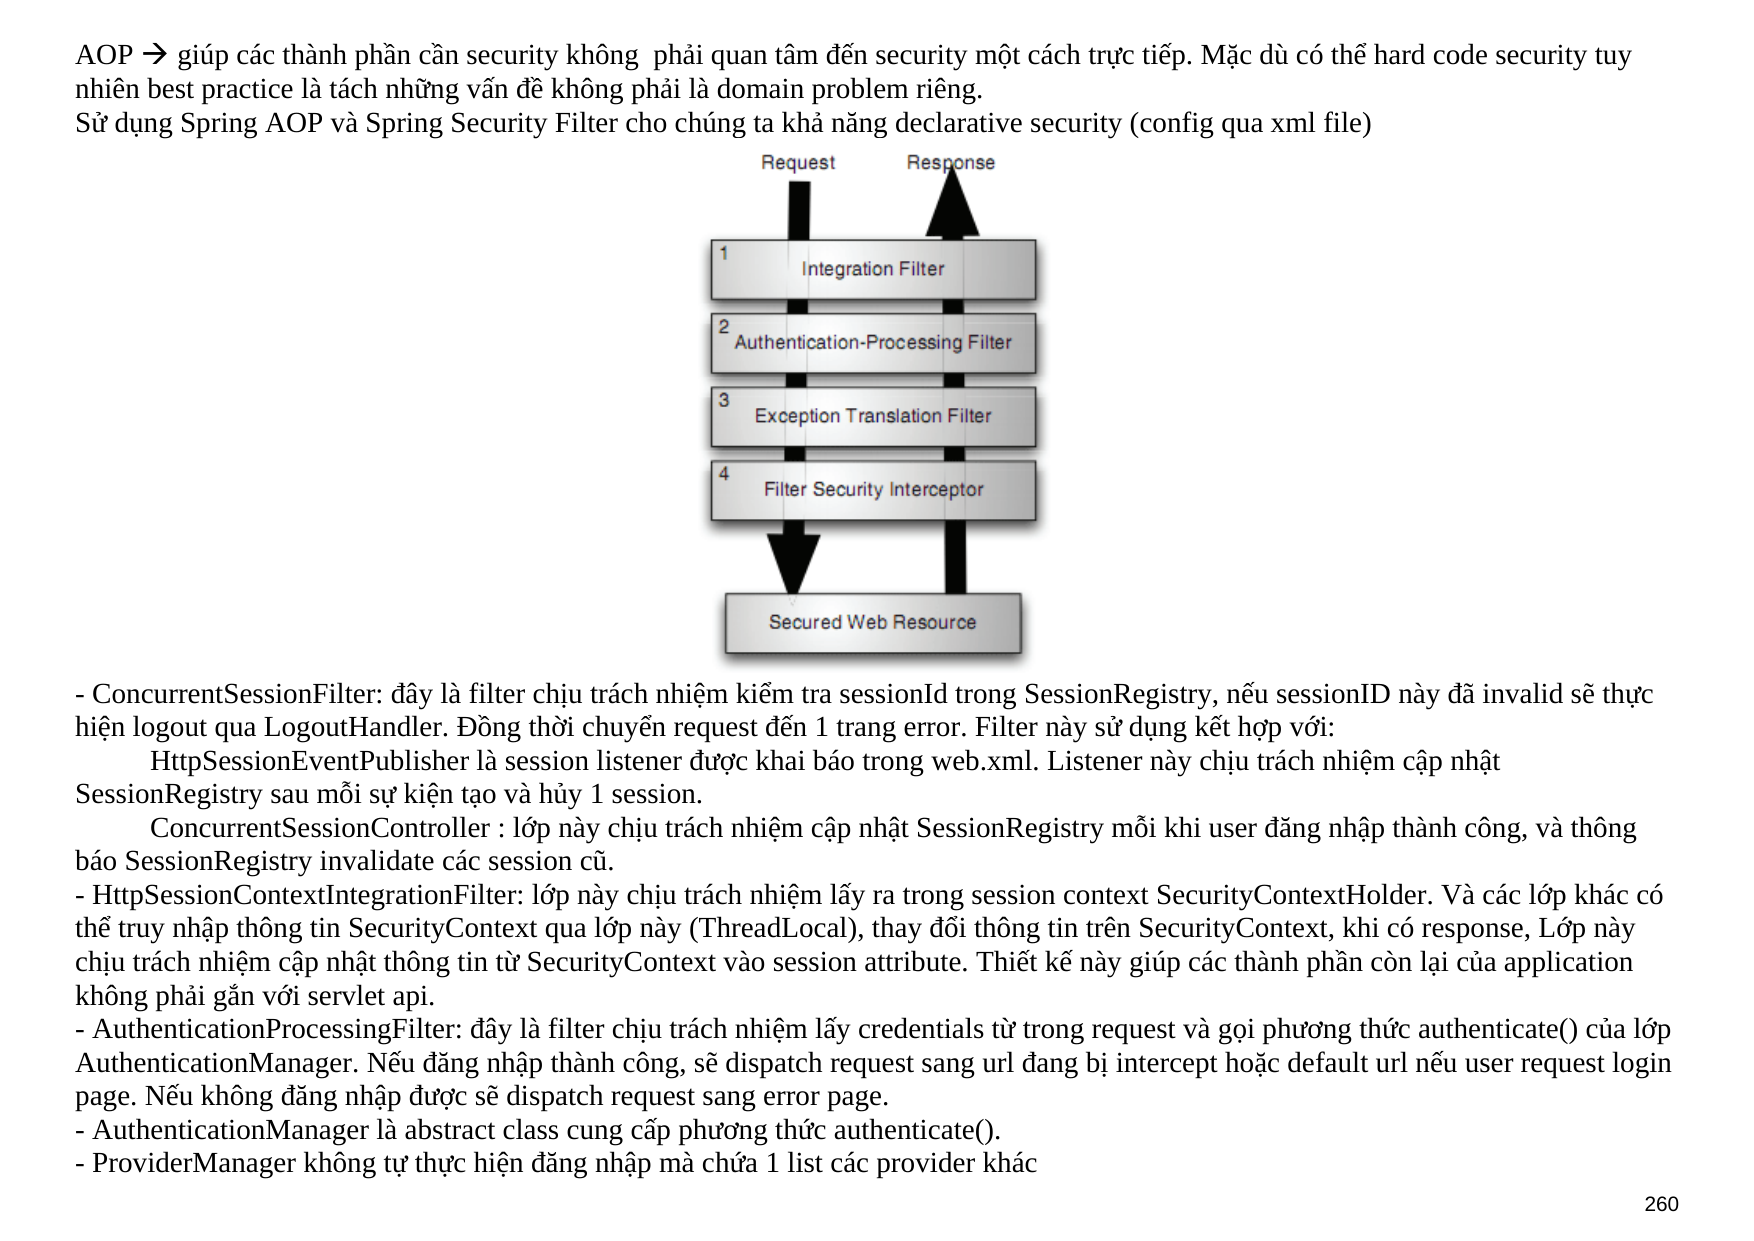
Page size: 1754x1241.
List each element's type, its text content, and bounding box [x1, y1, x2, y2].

text - ProviderManager không tự thực hiện đăng nhập mà chứa 1 list các provider khác [75, 1145, 1679, 1179]
text ConcurrentSessionController : lớp này chịu trách nhiệm cập nhật SessionRegistry mỗi khi user đăng nhập thành công, và thông báo SessionRegistry invalidate các session cũ. [75, 810, 1679, 877]
picture [697, 138, 1057, 676]
text Sử dụng Spring AOP và Spring Security Filter cho chúng ta khả năng declarative security (config qua xml file) [75, 105, 1679, 138]
text AOP giúp các thành phần cần security không phải quan tâm đến security một cách trực tiếp. Mặc dù có thể hard code security tuy nhiên best practice là tách những vấn đề không phải là domain problem riêng. [75, 37, 1679, 105]
text HttpSessionEventPublisher là session listener được khai báo trong web.xml. Listener này chịu trách nhiệm cập nhật SessionRegistry sau mỗi sự kiện tạo và hủy 1 session. [75, 743, 1679, 810]
text - ConcurrentSessionFilter: đây là filter chịu trách nhiệm kiểm tra sessionId trong SessionRegistry, nếu sessionID này đã invalid sẽ thực hiện logout qua LogoutHandler. Đồng thời chuyển request đến 1 trang error. Filter này sử dụng kết hợp với: [75, 676, 1679, 743]
text - HttpSessionContextIntegrationFilter: lớp này chịu trách nhiệm lấy ra trong session context SecurityContextHolder. Và các lớp khác có thể truy nhập thông tin SecurityContext qua lớp này (ThreadLocal), thay đổi thông tin trên SecurityContext, khi có response, Lớp này chịu trách nhiệm cập nhật thông tin từ SecurityContext vào session attribute. Thiết kế này giúp các thành phần còn lại của application không phải gắn với servlet api. [75, 877, 1679, 1011]
text - AuthenticationProcessingFilter: đây là filter chịu trách nhiệm lấy credentials từ trong request và gọi phương thức authenticate() của lớp AuthenticationManager. Nếu đăng nhập thành công, sẽ dispatch request sang url đang bị intercept hoặc default url nếu user request login page. Nếu không đăng nhập được sẽ dispatch request sang error page. [75, 1011, 1679, 1112]
text - AuthenticationManager là abstract class cung cấp phương thức authenticate(). [75, 1112, 1679, 1145]
